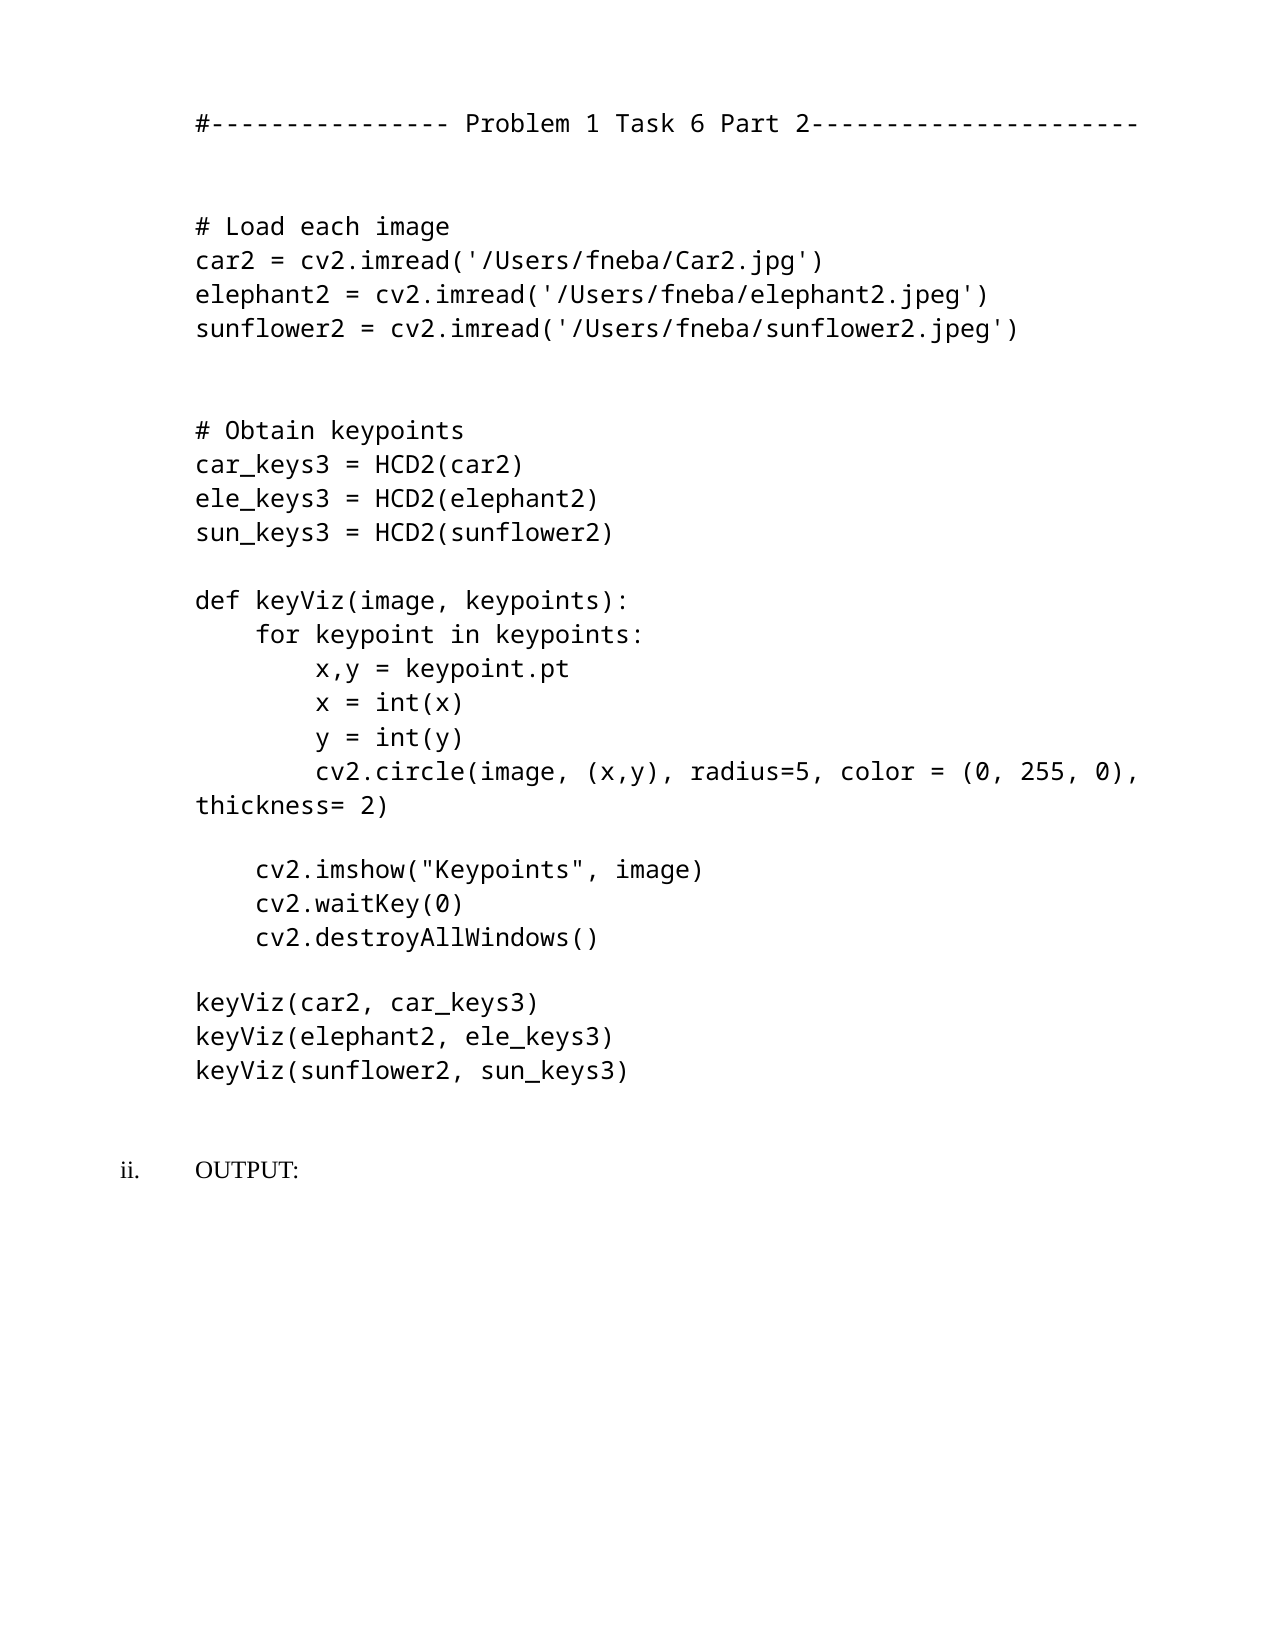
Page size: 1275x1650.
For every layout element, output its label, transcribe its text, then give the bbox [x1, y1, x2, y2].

list x,y = keypoint.pt [195, 651, 1230, 685]
list keyViz(sunflower2, sun_keys3) [195, 1053, 1230, 1087]
list cv2.destroyAllWindows() [195, 920, 1230, 954]
list for keypoint in keypoints: [195, 617, 1230, 651]
list elephant2 = cv2.imread('/Users/fneba/elephant2.jpeg') [195, 276, 1230, 310]
list keyViz(car2, car_keys3) [195, 984, 1230, 1019]
list ele_keys3 = HCD2(elephant2) [195, 481, 1230, 515]
list car2 = cv2.imread('/Users/fneba/Car2.jpg') [195, 242, 1230, 276]
list x = int(x) [195, 685, 1230, 719]
list keyViz(elephant2, ele_keys3) [195, 1019, 1230, 1053]
list sun_keys3 = HCD2(sunflower2) [195, 515, 1230, 549]
list # Obtain keypoints [195, 413, 1230, 447]
list cv2.waitKey(0) [195, 886, 1230, 920]
list y = int(y) [195, 719, 1230, 753]
list cv2.imshow("Keypoints", image) [195, 852, 1230, 886]
list car_keys3 = HCD2(car2) [195, 447, 1230, 481]
list # Load each image [195, 208, 1230, 242]
list def keyViz(image, keypoints): [195, 583, 1230, 617]
list sunflower2 = cv2.imread('/Users/fneba/sunflower2.jpeg') [195, 310, 1230, 344]
list cv2.circle(image, (x,y), radius=5, color = (0, 255, 0), thickness= 2) [195, 753, 1230, 821]
list OUTPUT: [120, 1155, 1230, 1184]
list #---------------- Problem 1 Task 6 Part 2---------------------- [195, 106, 1230, 140]
